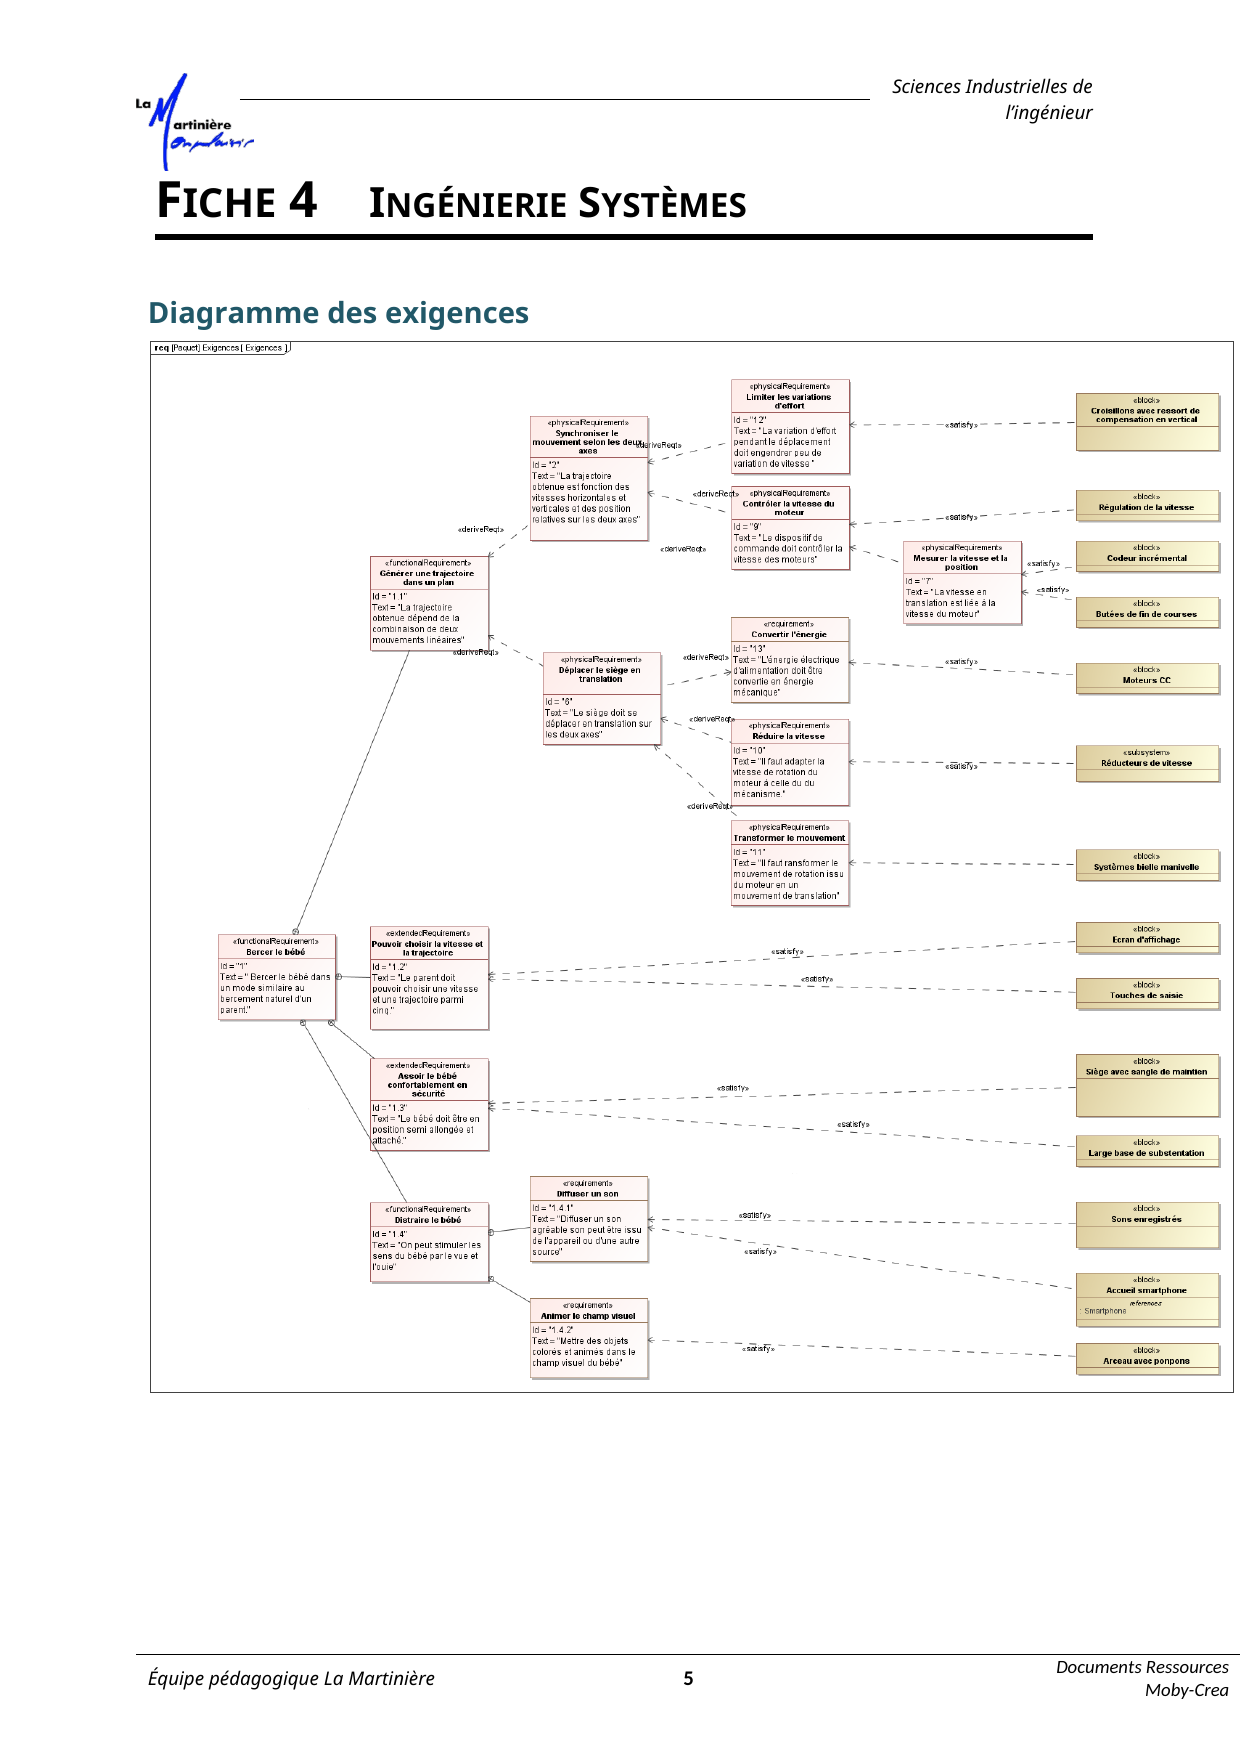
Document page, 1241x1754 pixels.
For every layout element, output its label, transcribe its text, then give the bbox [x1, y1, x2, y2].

picture [147, 337, 1237, 1396]
subtitle Ingénierie Systèmes [155, 163, 1093, 234]
subtitle Diagramme des exigences [148, 292, 1093, 332]
picture [136, 73, 254, 171]
